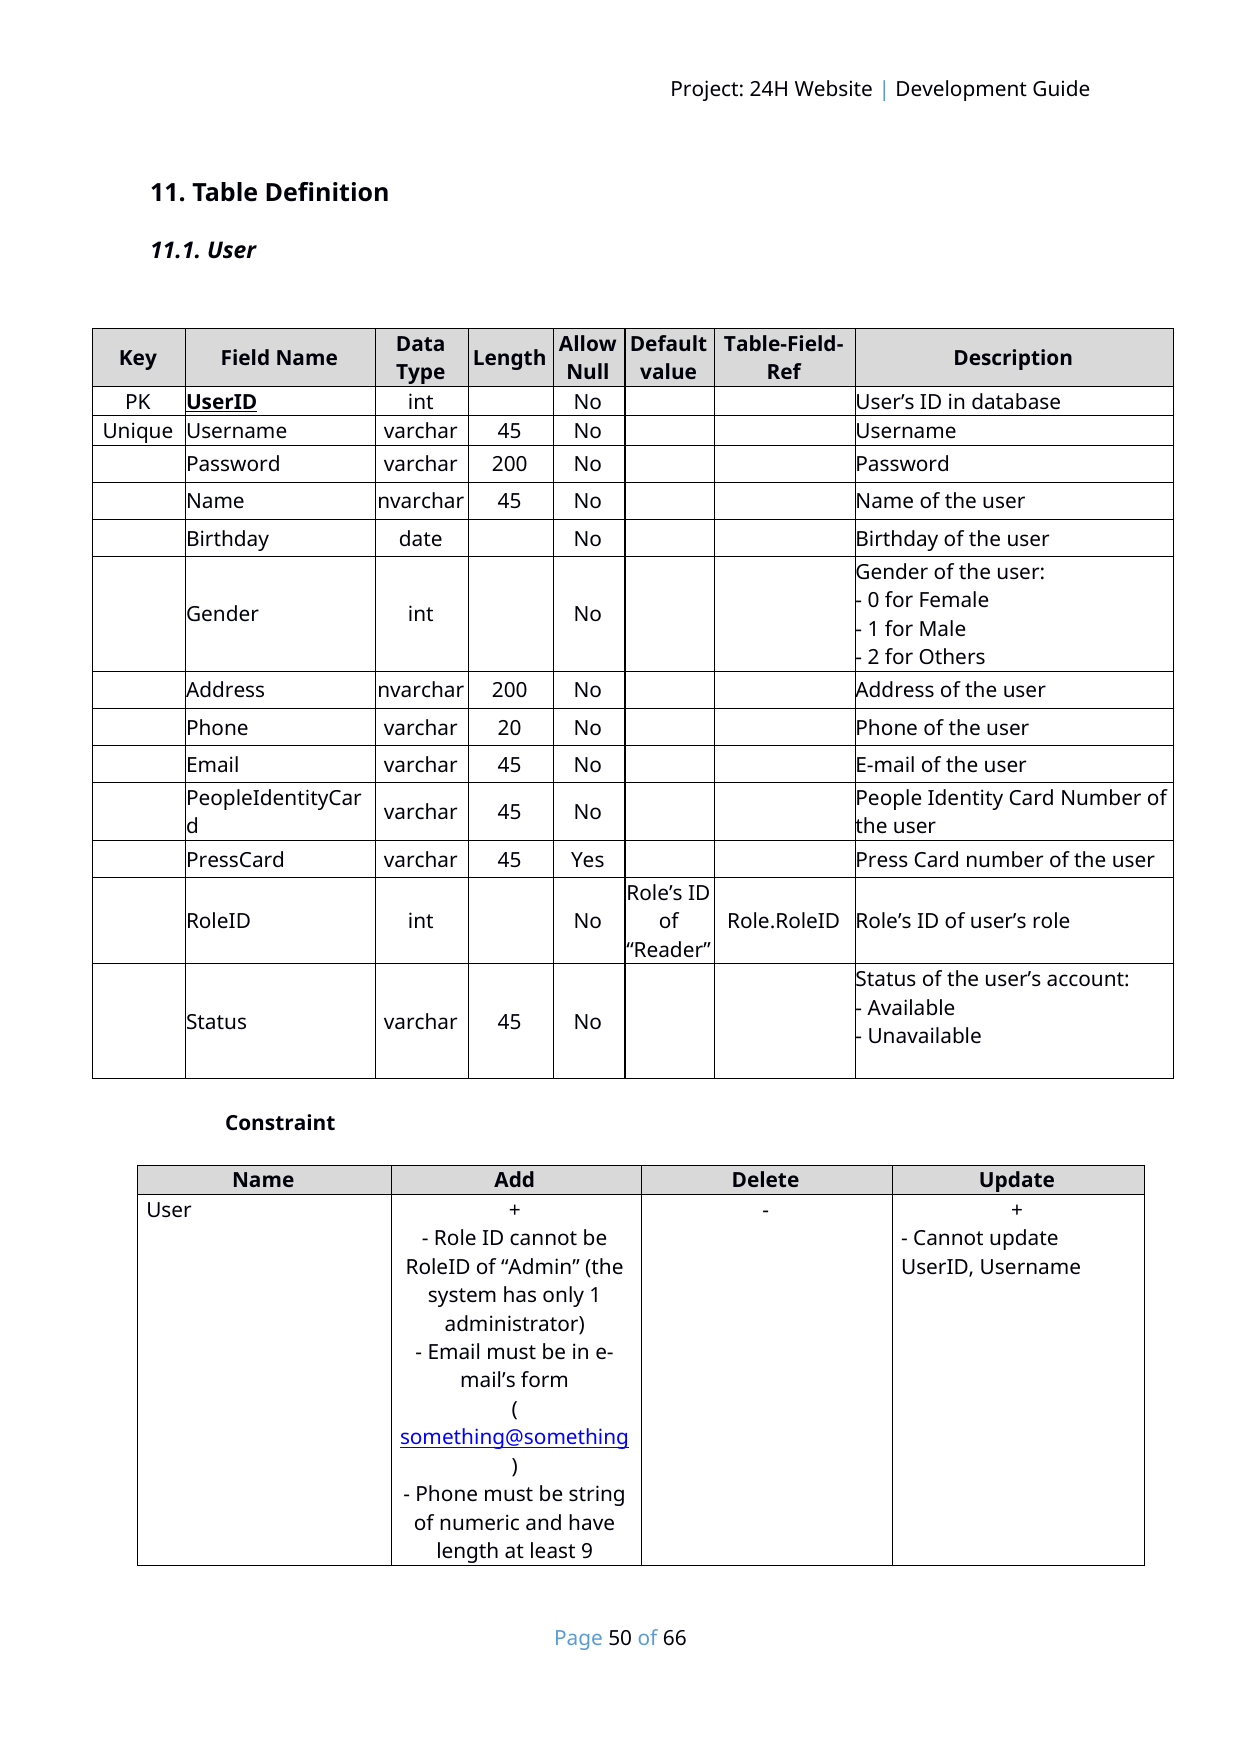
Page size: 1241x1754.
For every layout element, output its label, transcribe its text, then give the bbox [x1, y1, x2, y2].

table_cell Password [186, 446, 375, 482]
table_cell [93, 672, 185, 708]
table_cell Status of the user’s account: - Available - Unavailable [856, 964, 1173, 1078]
table_cell E-mail of the user [856, 746, 1173, 782]
table_cell User [138, 1195, 391, 1565]
table_cell Phone [186, 709, 375, 745]
table_cell [93, 783, 185, 840]
table_cell [469, 520, 553, 556]
table_cell Password [856, 446, 1173, 482]
table_cell [626, 672, 714, 708]
table_cell No [554, 672, 624, 708]
table_cell [626, 964, 714, 1078]
table_cell [715, 520, 855, 556]
table_cell Username [856, 416, 1173, 445]
table_cell Role.RoleID [715, 878, 855, 963]
table_header Key [93, 329, 185, 386]
subtitle 11.1. User [150, 234, 1090, 265]
table_cell No [554, 483, 624, 519]
table_cell varchar [376, 841, 468, 877]
table_cell 200 [469, 446, 553, 482]
table_cell int [376, 557, 468, 671]
table_cell nvarchar [376, 483, 468, 519]
table_cell Username [186, 416, 375, 445]
table_cell [715, 672, 855, 708]
table_cell No [554, 783, 624, 840]
table_cell Name [186, 483, 375, 519]
table_cell [93, 746, 185, 782]
table_cell Birthday of the user [856, 520, 1173, 556]
table_cell [715, 557, 855, 671]
table_cell 45 [469, 964, 553, 1078]
table_cell varchar [376, 746, 468, 782]
table_cell [626, 520, 714, 556]
table_cell PK [93, 387, 185, 415]
table_cell Phone of the user [856, 709, 1173, 745]
table_header Description [856, 329, 1173, 386]
table_cell [93, 709, 185, 745]
table_cell date [376, 520, 468, 556]
table_cell Role’s ID of “Reader” [626, 878, 714, 963]
table_cell 45 [469, 783, 553, 840]
table_cell varchar [376, 446, 468, 482]
table_cell [93, 964, 185, 1078]
table_cell User’s ID in database [856, 387, 1173, 415]
table_cell + - Cannot update UserID, Username [893, 1195, 1144, 1565]
table_cell [626, 557, 714, 671]
table_cell No [554, 446, 624, 482]
table_cell No [554, 520, 624, 556]
table_header Update [893, 1166, 1144, 1194]
table_cell [715, 746, 855, 782]
table_cell [626, 446, 714, 482]
table_cell No [554, 557, 624, 671]
table_cell varchar [376, 964, 468, 1078]
table_cell [715, 709, 855, 745]
table_cell [626, 783, 714, 840]
table_cell No [554, 709, 624, 745]
table_cell Status [186, 964, 375, 1078]
table_cell [715, 416, 855, 445]
table_cell Yes [554, 841, 624, 877]
table_cell Address [186, 672, 375, 708]
table_cell int [376, 387, 468, 415]
table_header Delete [642, 1166, 892, 1194]
table_cell [93, 878, 185, 963]
table_header Allow Null [554, 329, 624, 386]
table_header Name [138, 1166, 391, 1194]
table_cell [469, 878, 553, 963]
table_cell 20 [469, 709, 553, 745]
table_cell [715, 483, 855, 519]
table_cell 45 [469, 483, 553, 519]
table_cell - [642, 1195, 892, 1565]
table_cell [626, 483, 714, 519]
table_cell [715, 964, 855, 1078]
table_cell Gender of the user: - 0 for Female - 1 for Male - 2 for Others [856, 557, 1173, 671]
table_cell [715, 446, 855, 482]
table_cell 45 [469, 416, 553, 445]
table_cell [626, 387, 714, 415]
table_cell UserID [186, 387, 375, 415]
table_cell int [376, 878, 468, 963]
table_cell PeopleIdentityCard [186, 783, 375, 840]
table_cell Gender [186, 557, 375, 671]
table_cell Press Card number of the user [856, 841, 1173, 877]
text Constraint [150, 1108, 1090, 1136]
table_cell varchar [376, 416, 468, 445]
table_cell Birthday [186, 520, 375, 556]
table_cell No [554, 964, 624, 1078]
table_cell varchar [376, 783, 468, 840]
table_cell PressCard [186, 841, 375, 877]
table_cell No [554, 746, 624, 782]
table_cell 45 [469, 746, 553, 782]
table_cell [469, 557, 553, 671]
table_cell [93, 520, 185, 556]
table_cell No [554, 387, 624, 415]
table_header Field Name [186, 329, 375, 386]
table_cell No [554, 416, 624, 445]
table_cell [626, 746, 714, 782]
table_cell [93, 446, 185, 482]
table_header Table-Field-Ref [715, 329, 855, 386]
table_cell Unique [93, 416, 185, 445]
table_cell 45 [469, 841, 553, 877]
table_cell [715, 783, 855, 840]
table_cell No [554, 878, 624, 963]
table_cell [626, 841, 714, 877]
table_cell [469, 387, 553, 415]
table_header Add [392, 1166, 641, 1194]
table_header Length [469, 329, 553, 386]
table_cell Address of the user [856, 672, 1173, 708]
table_cell 200 [469, 672, 553, 708]
table_cell [93, 841, 185, 877]
table_cell Name of the user [856, 483, 1173, 519]
table_cell varchar [376, 709, 468, 745]
table_header Default value [626, 329, 714, 386]
table_cell People Identity Card Number of the user [856, 783, 1173, 840]
table_cell [626, 709, 714, 745]
table_cell [626, 416, 714, 445]
table_header Data Type [376, 329, 468, 386]
table_cell nvarchar [376, 672, 468, 708]
table_cell RoleID [186, 878, 375, 963]
table_cell [715, 387, 855, 415]
table_cell + - Role ID cannot be RoleID of “Admin” (the system has only 1 administrator) - Email must be in e-mail’s form (something@something) - Phone must be string of numeric and have length at least 9 [392, 1195, 641, 1565]
table_cell [93, 557, 185, 671]
table_cell [93, 483, 185, 519]
subtitle 11. Table Definition [150, 175, 1090, 209]
table_cell Role’s ID of user’s role [856, 878, 1173, 963]
table_cell [715, 841, 855, 877]
table_cell Email [186, 746, 375, 782]
